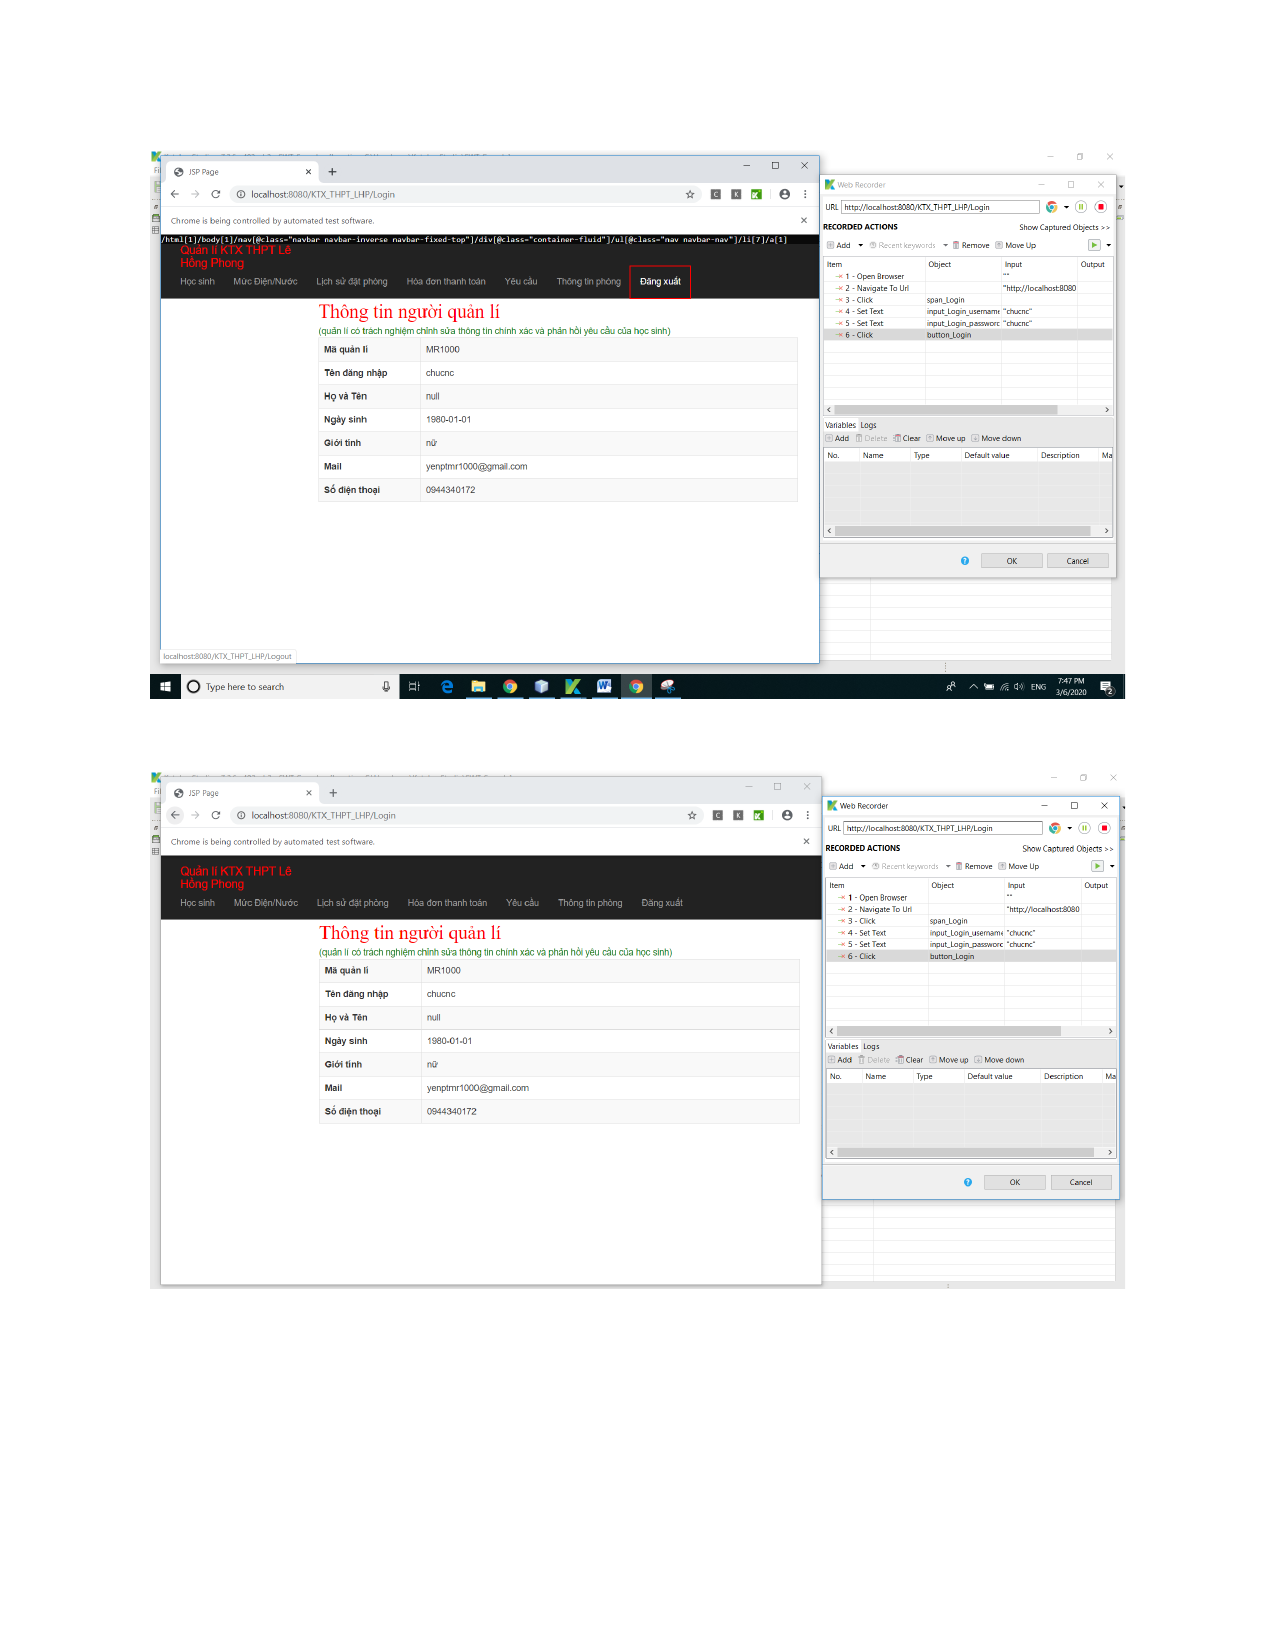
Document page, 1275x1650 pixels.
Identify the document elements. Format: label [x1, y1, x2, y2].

picture [150, 150, 1125, 699]
picture [150, 770, 1125, 1289]
